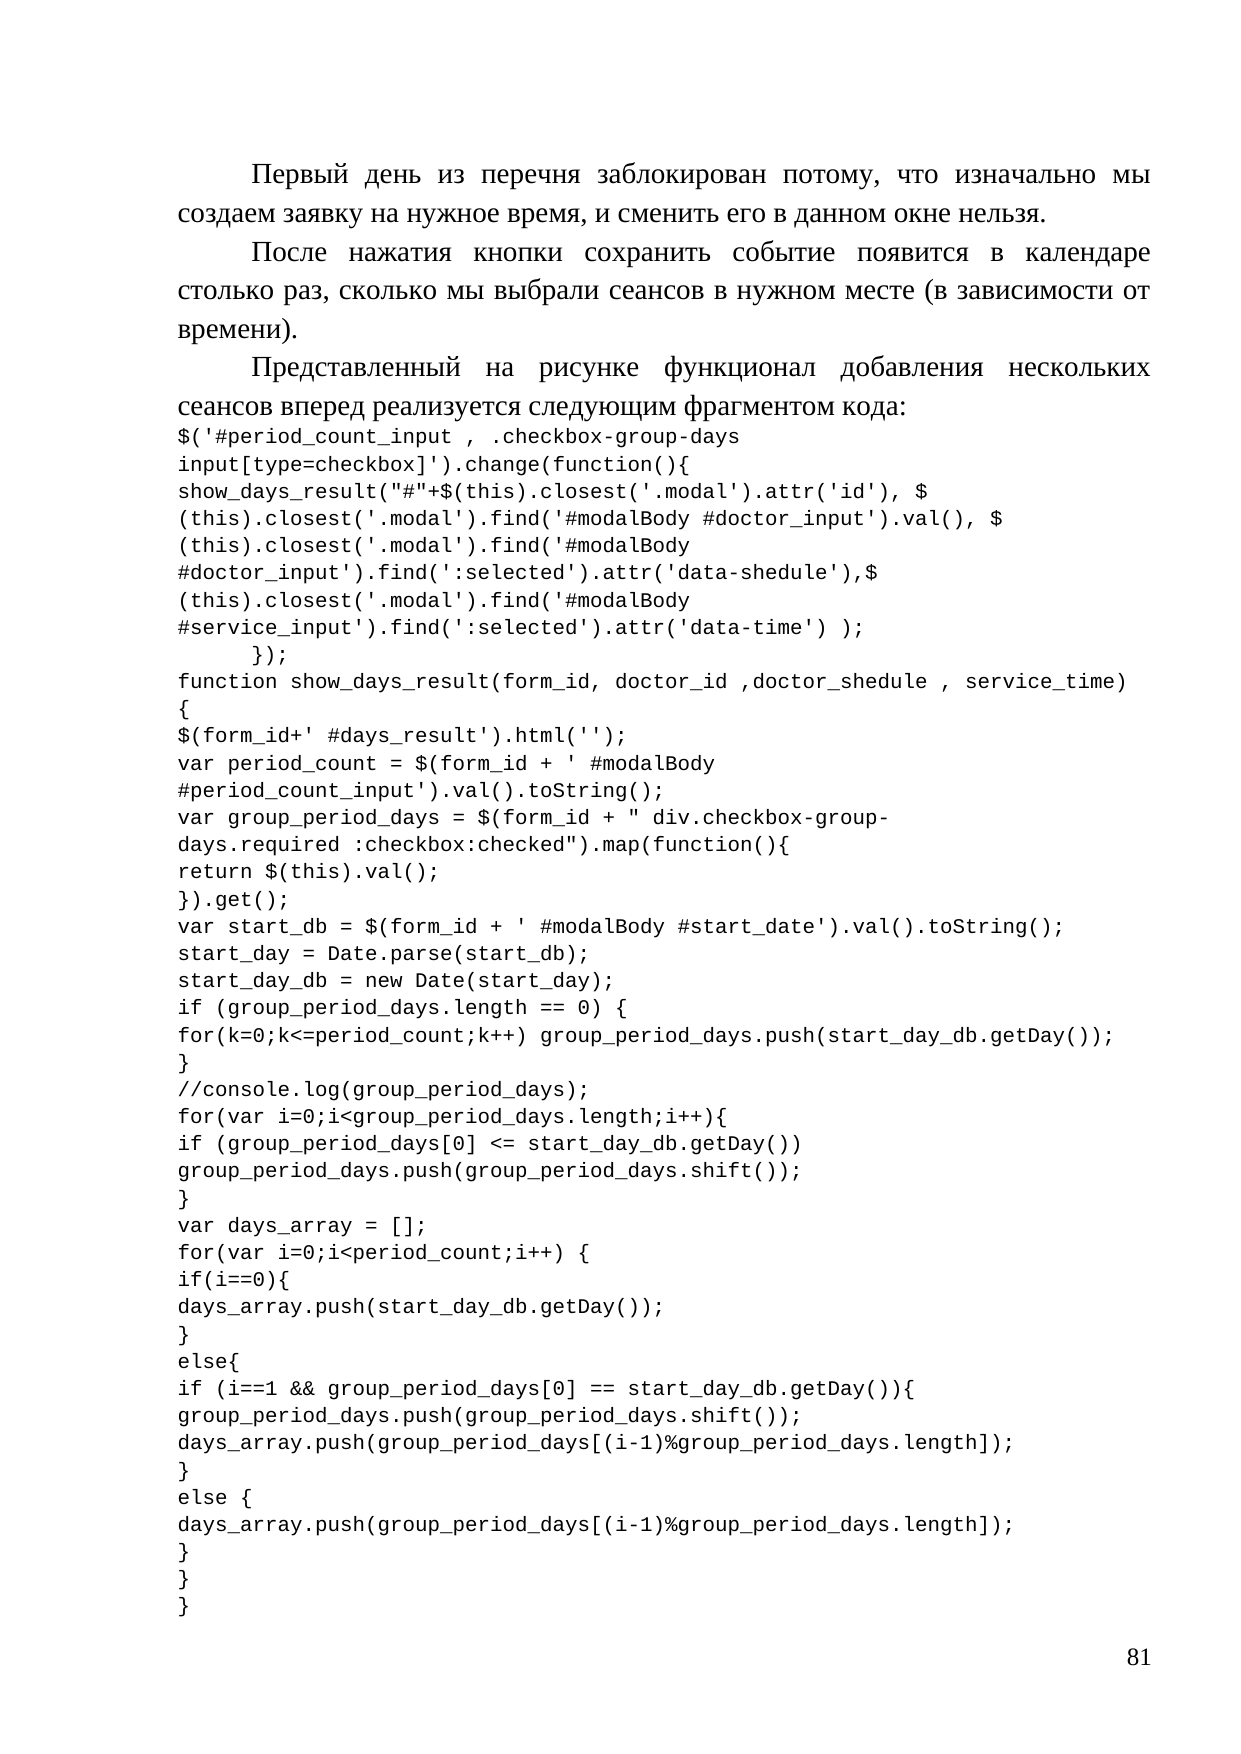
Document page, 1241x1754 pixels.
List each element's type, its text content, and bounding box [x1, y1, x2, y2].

text if(i==0){ [177, 1269, 1152, 1293]
text if (group_period_days[0] <= start_day_db.getDay()) [177, 1133, 1152, 1157]
text return $(this).val(); [177, 861, 1152, 885]
text var group_period_days = $(form_id + " div.checkbox-group-days.required :checkbox:checked").map(function(){ [177, 807, 1152, 858]
text } [177, 1052, 1152, 1075]
text Представленный на рисунке функционал добавления нескольких сеансов вперед реализуется следующим фрагментом кода: [177, 349, 1152, 421]
text var days_array = []; [177, 1215, 1152, 1238]
text start_day = Date.parse(start_db); [177, 943, 1152, 967]
text group_period_days.push(group_period_days.shift()); [177, 1405, 1152, 1429]
text group_period_days.push(group_period_days.shift()); [177, 1161, 1152, 1184]
text } [177, 1324, 1152, 1347]
text } [177, 1568, 1152, 1592]
text else{ [177, 1351, 1152, 1374]
text $('#period_count_input , .checkbox-group-days input[type=checkbox]').change(function(){ [177, 426, 1152, 477]
text //console.log(group_period_days); [177, 1079, 1152, 1103]
text } [177, 1596, 1152, 1619]
text $(form_id+' #days_result').html(''); [177, 726, 1152, 749]
text show_days_result("#"+$(this).closest('.modal').attr('id'), $(this).closest('.modal').find('#modalBody #doctor_input').val(), $(this).closest('.modal').find('#modalBody #doctor_input').find(':selected').attr('data-shedule'),$(this).closest('.modal').find('#modalBody #service_input').find(':selected').attr('data-time') ); [177, 481, 1152, 640]
text Первый день из перечня заблокирован потому, что изначально мы создаем заявку на нужное время, и сменить его в данном окне нельзя. [177, 157, 1152, 229]
text var start_db = $(form_id + ' #modalBody #start_date').val().toString(); [177, 916, 1152, 939]
text days_array.push(group_period_days[(i-1)%group_period_days.length]); [177, 1514, 1152, 1538]
text function show_days_result(form_id, doctor_id ,doctor_shedule , service_time) { [177, 671, 1152, 722]
text else { [177, 1487, 1152, 1510]
text days_array.push(start_day_db.getDay()); [177, 1296, 1152, 1320]
text for(var i=0;i<group_period_days.length;i++){ [177, 1106, 1152, 1130]
text После нажатия кнопки сохранить событие появится в календаре столько раз, сколько мы выбрали сеансов в нужном месте (в зависимости от времени). [177, 234, 1152, 344]
text var period_count = $(form_id + ' #modalBody #period_count_input').val().toString(); [177, 753, 1152, 803]
text start_day_db = new Date(start_day); [177, 970, 1152, 994]
text days_array.push(group_period_days[(i-1)%group_period_days.length]); [177, 1432, 1152, 1456]
text }).get(); [177, 889, 1152, 912]
text } [177, 1541, 1152, 1565]
text if (group_period_days.length == 0) { [177, 997, 1152, 1021]
text }); [177, 644, 1152, 668]
text for(k=0;k<=period_count;k++) group_period_days.push(start_day_db.getDay()); [177, 1024, 1152, 1048]
text } [177, 1459, 1152, 1483]
text for(var i=0;i<period_count;i++) { [177, 1242, 1152, 1266]
text } [177, 1188, 1152, 1211]
text if (i==1 && group_period_days[0] == start_day_db.getDay()){ [177, 1378, 1152, 1402]
